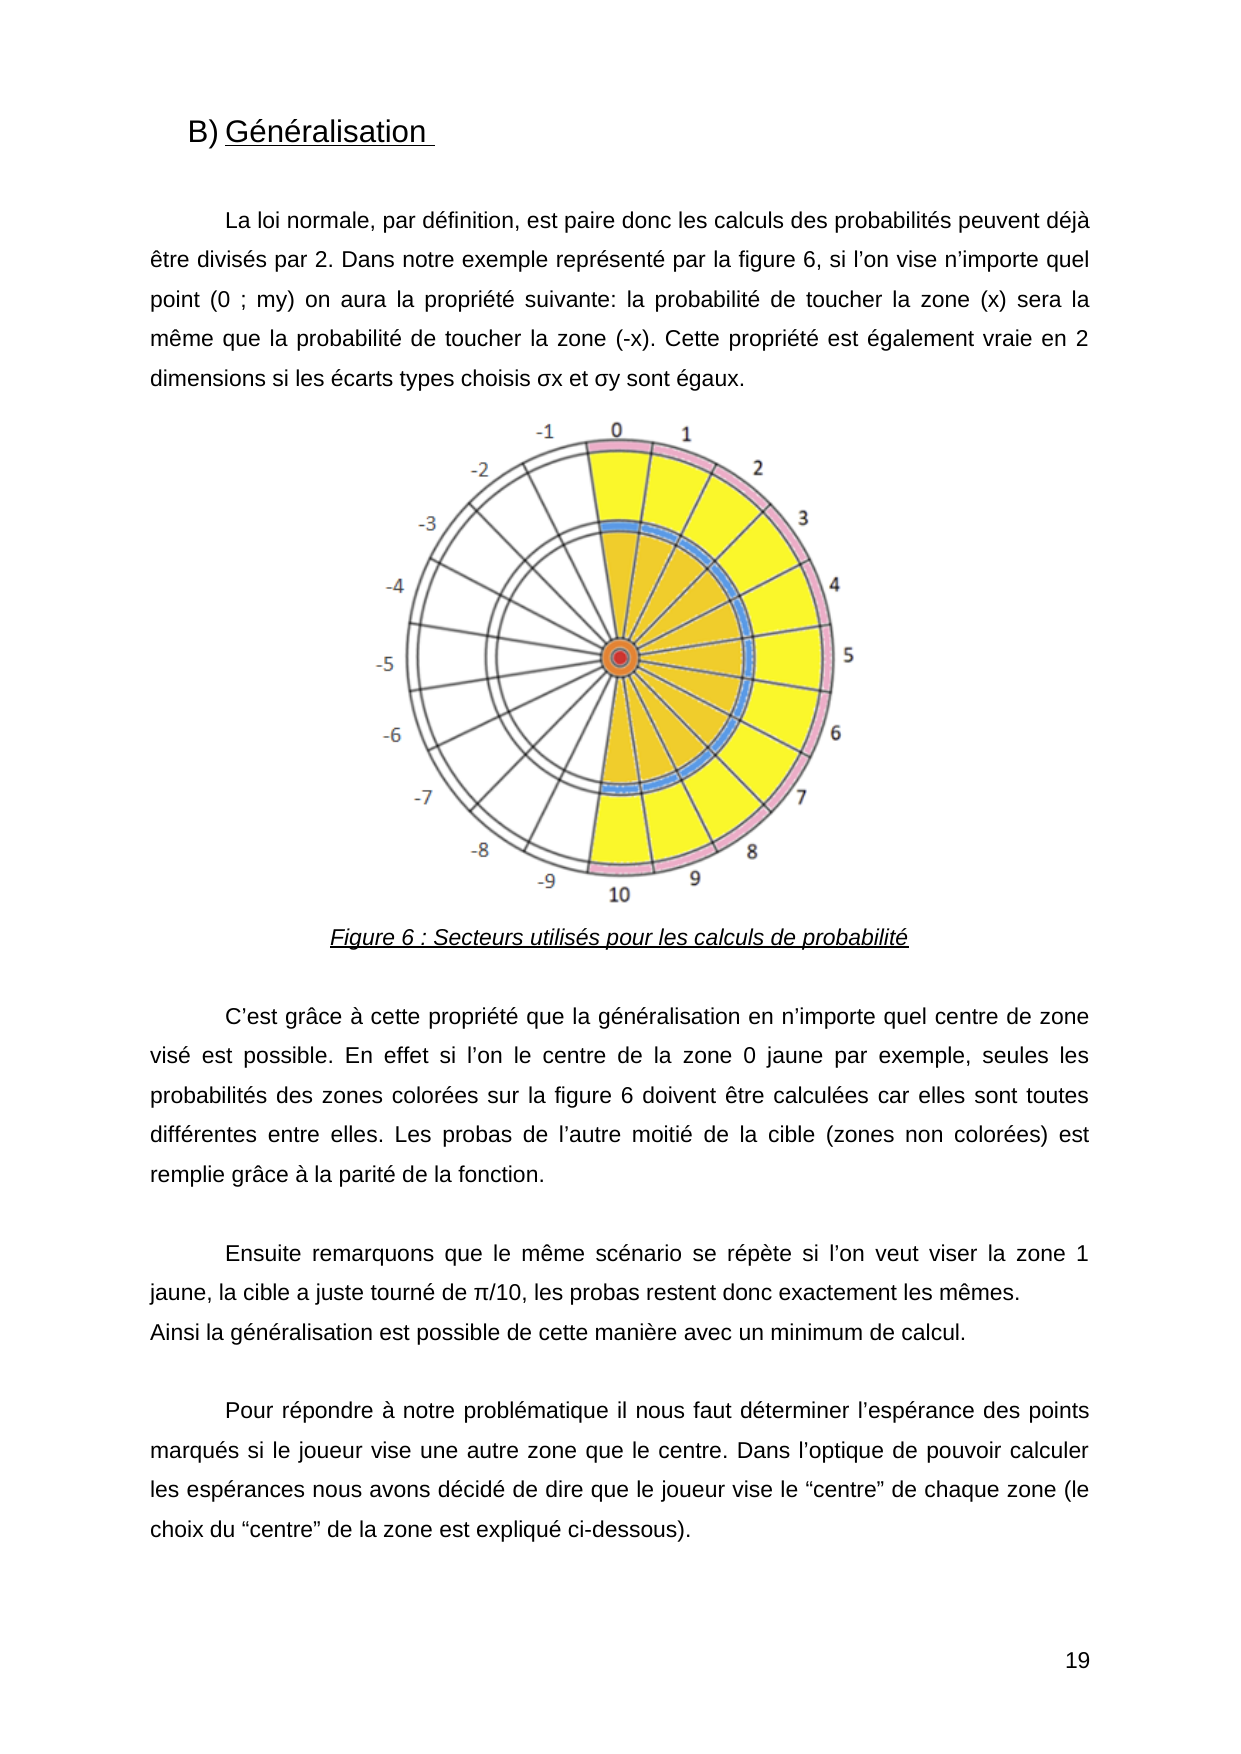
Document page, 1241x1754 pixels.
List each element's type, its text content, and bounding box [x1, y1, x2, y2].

text Figure 6 : Secteurs utilisés pour les calculs de probabilité [150, 924, 1090, 950]
text Ainsi la généralisation est possible de cette manière avec un minimum de calcul. [150, 1318, 1090, 1345]
picture [359, 403, 882, 911]
text C’est grâce à cette propriété que la généralisation en n’importe quel centre de zone visé est possible. En effet si l’on le centre de la zone 0 jaune par exemple, seules les probabilités des zones colorées sur la figure 6 doivent être calculées car elles sont toutes différentes entre elles. Les probas de l’autre moitié de la cible (zones non colorées) est remplie grâce à la parité de la fonction. [150, 1003, 1090, 1187]
text Ensuite remarquons que le même scénario se répète si l’on veut viser la zone 1 jaune, la cible a juste tourné de π/10, les probas restent donc exactement les mêmes. [150, 1239, 1090, 1305]
text Pour répondre à notre problématique il nous faut déterminer l’espérance des points marqués si le joueur vise une autre zone que le centre. Dans l’optique de pouvoir calculer les espérances nous avons décidé de dire que le joueur vise le “centre” de chaque zone (le choix du “centre” de la zone est expliqué ci-dessous). [150, 1397, 1090, 1542]
subtitle Généralisation [187, 113, 1090, 149]
text La loi normale, par définition, est paire donc les calculs des probabilités peuvent déjà être divisés par 2. Dans notre exemple représenté par la figure 6, si l’on vise n’importe quel point (0 ; my) on aura la propriété suivante: la probabilité de toucher la zone (x) sera la même que la probabilité de toucher la zone (-x). Cette propriété est également vraie en 2 dimensions si les écarts types choisis σx et σy sont égaux. [150, 207, 1090, 391]
